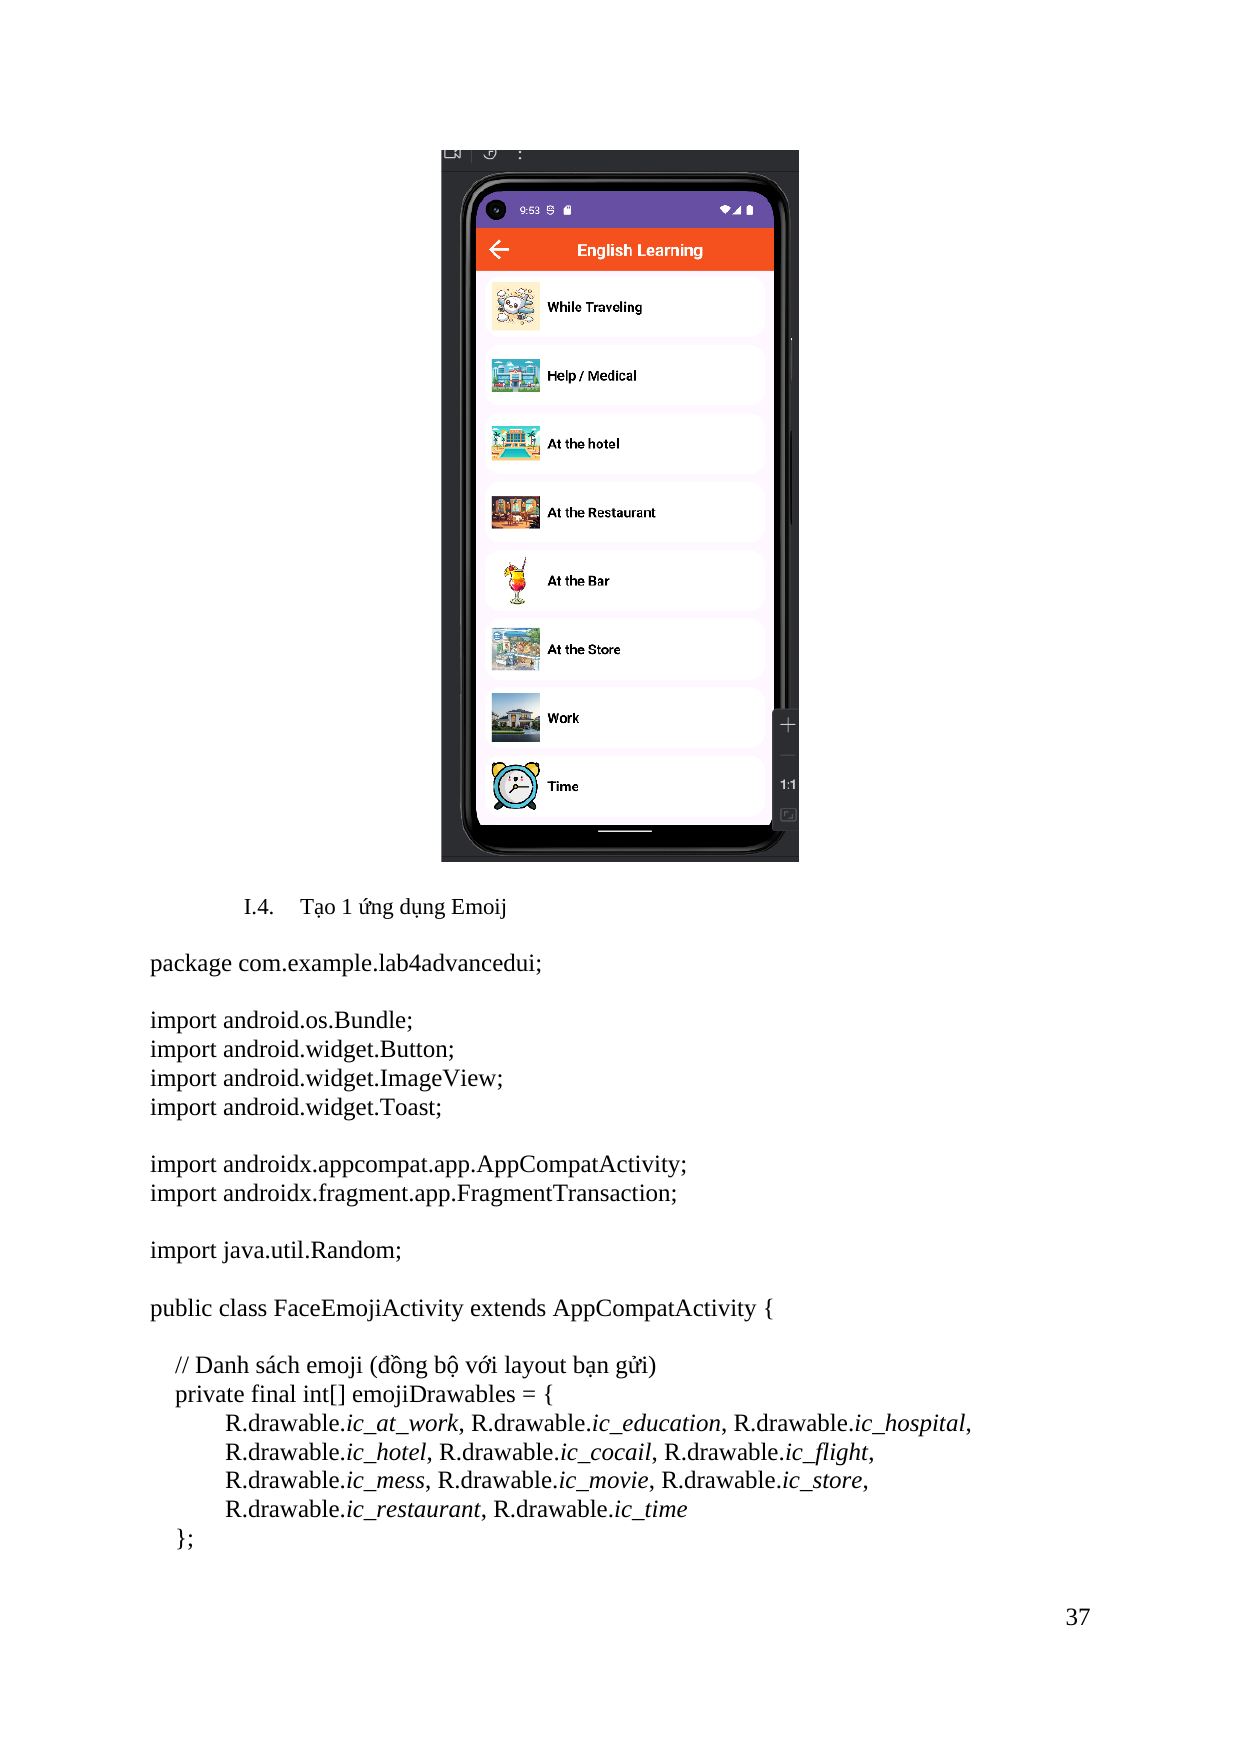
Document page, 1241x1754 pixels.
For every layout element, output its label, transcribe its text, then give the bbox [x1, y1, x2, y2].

list Tạo 1 ứng dụng Emoij [244, 893, 1088, 919]
picture [441, 150, 799, 862]
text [150, 948, 1090, 1581]
